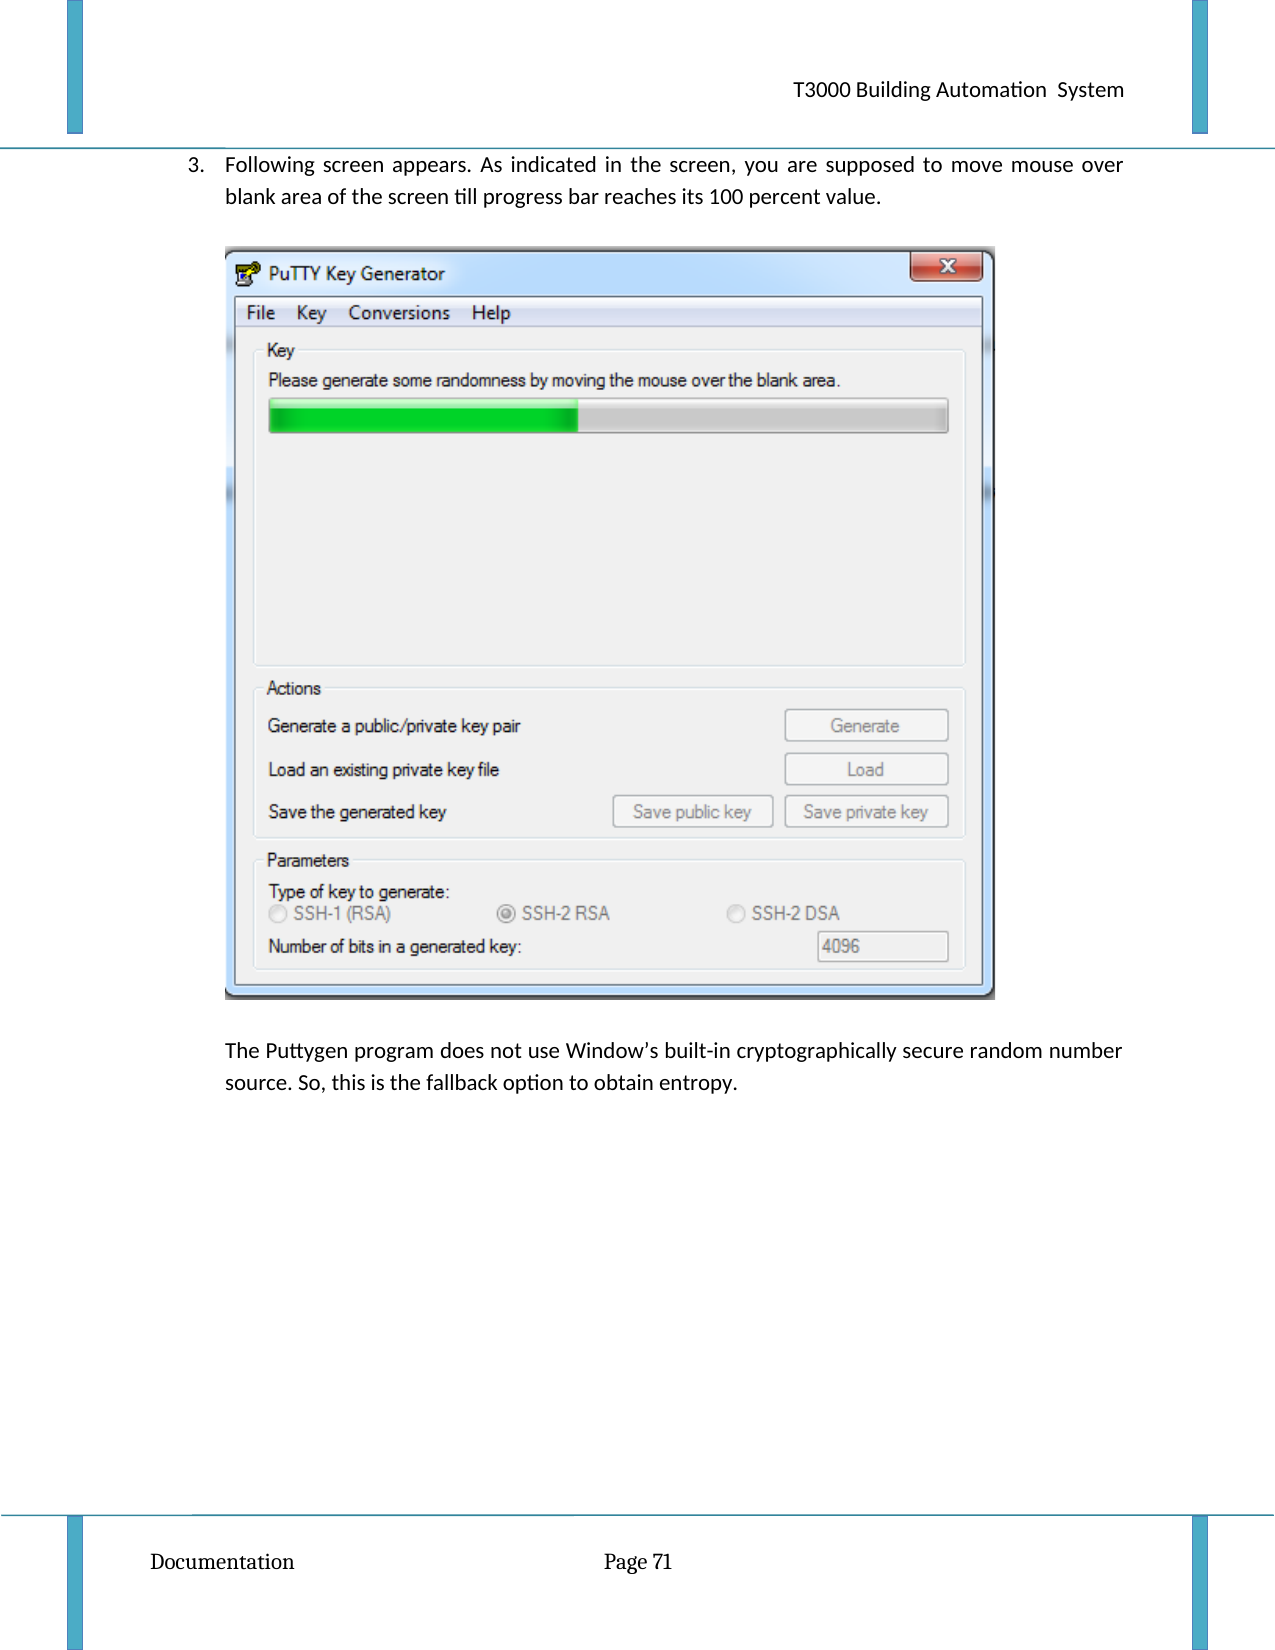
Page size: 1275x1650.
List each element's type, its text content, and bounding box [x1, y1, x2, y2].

list Following screen appears. As indicated in the screen, you are supposed to move mouse over blank area of the screen till progress bar reaches its 100 percent value. [187, 150, 1125, 210]
picture [225, 246, 996, 1000]
list The Puttygen program does not use Window’s built-in cryptographically secure random number source. So, this is the fallback option to obtain entropy. [225, 1036, 1125, 1096]
